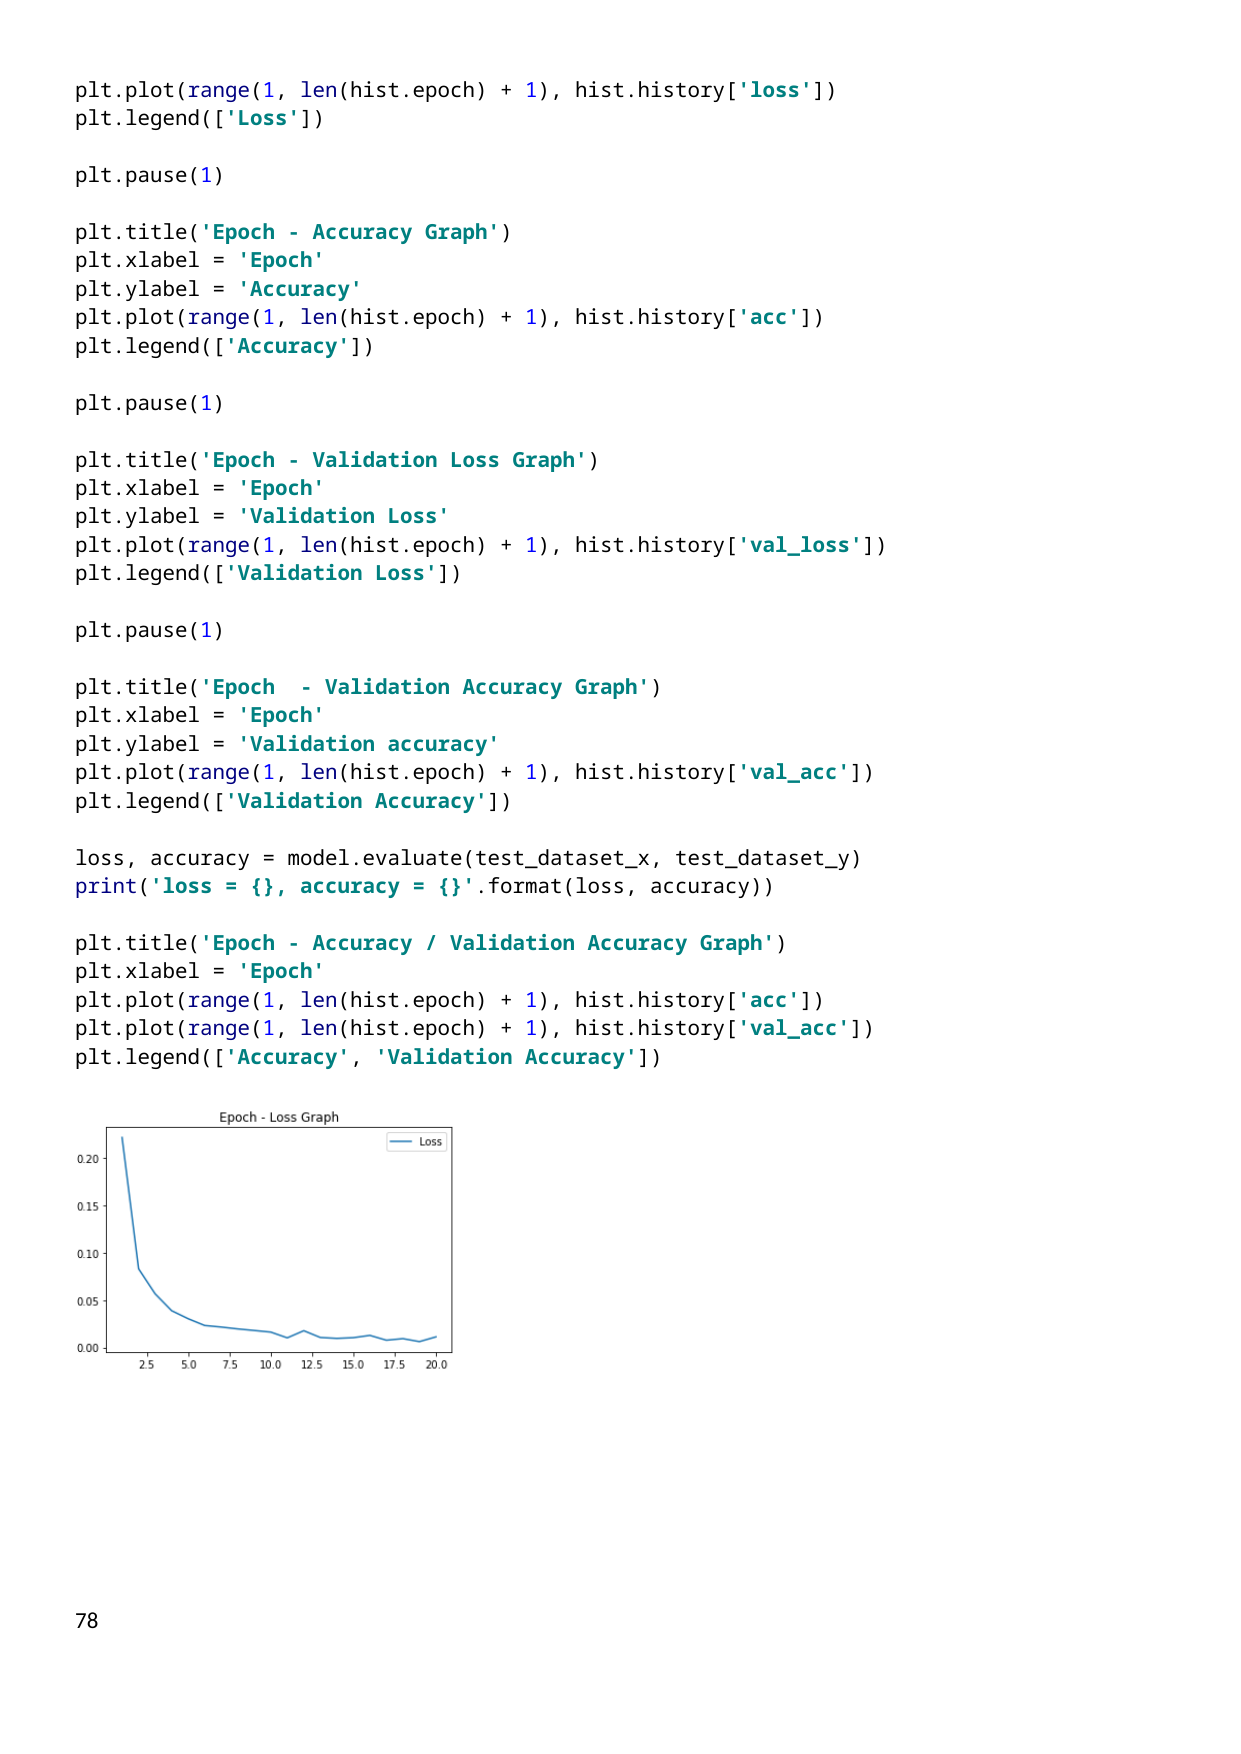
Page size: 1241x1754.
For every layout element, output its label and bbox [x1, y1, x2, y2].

picture [75, 1098, 471, 1382]
text [75, 75, 1165, 1070]
